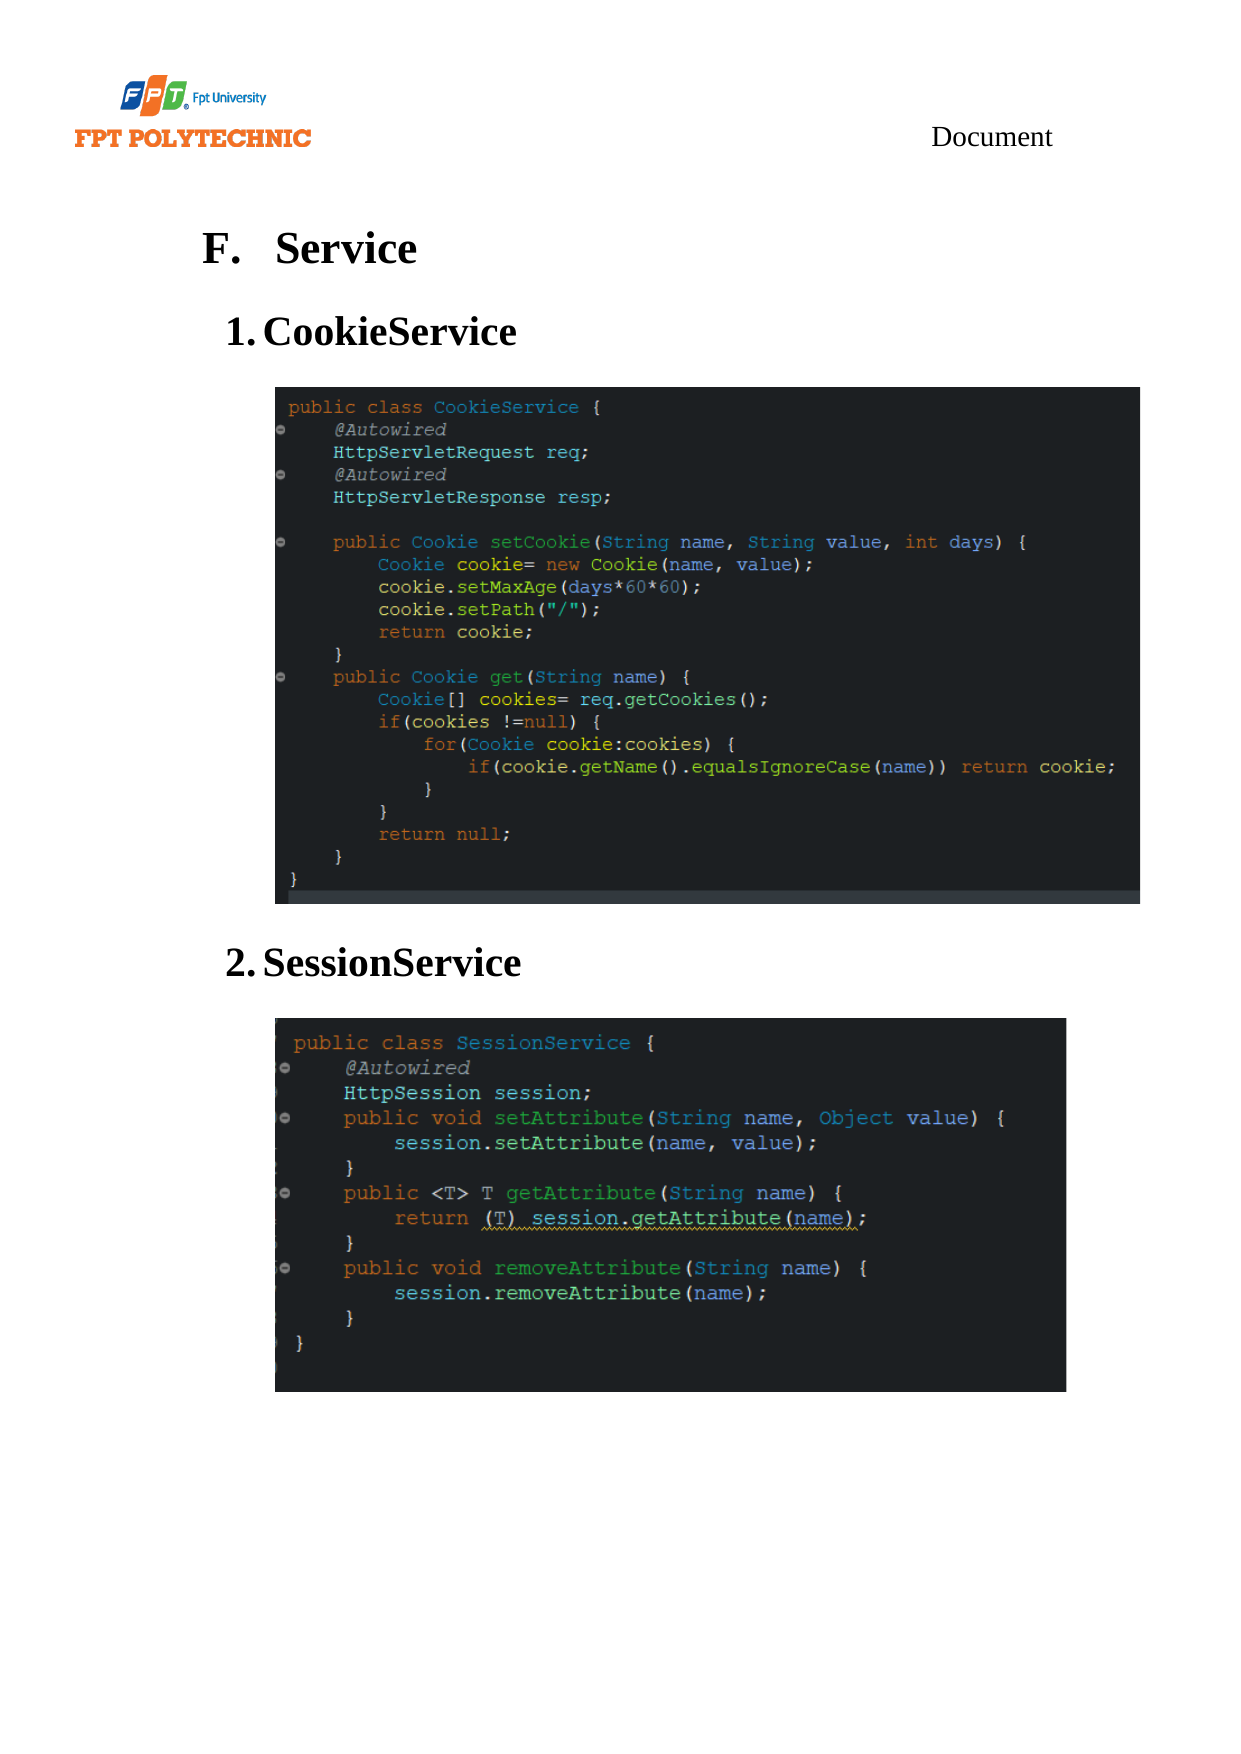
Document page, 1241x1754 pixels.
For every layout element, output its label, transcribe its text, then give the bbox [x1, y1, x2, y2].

picture [275, 1018, 1067, 1392]
list CookieService [225, 306, 1053, 354]
subtitle Service [202, 220, 1053, 273]
list SessionService [225, 937, 1053, 985]
picture [75, 75, 311, 147]
picture [275, 387, 1141, 904]
